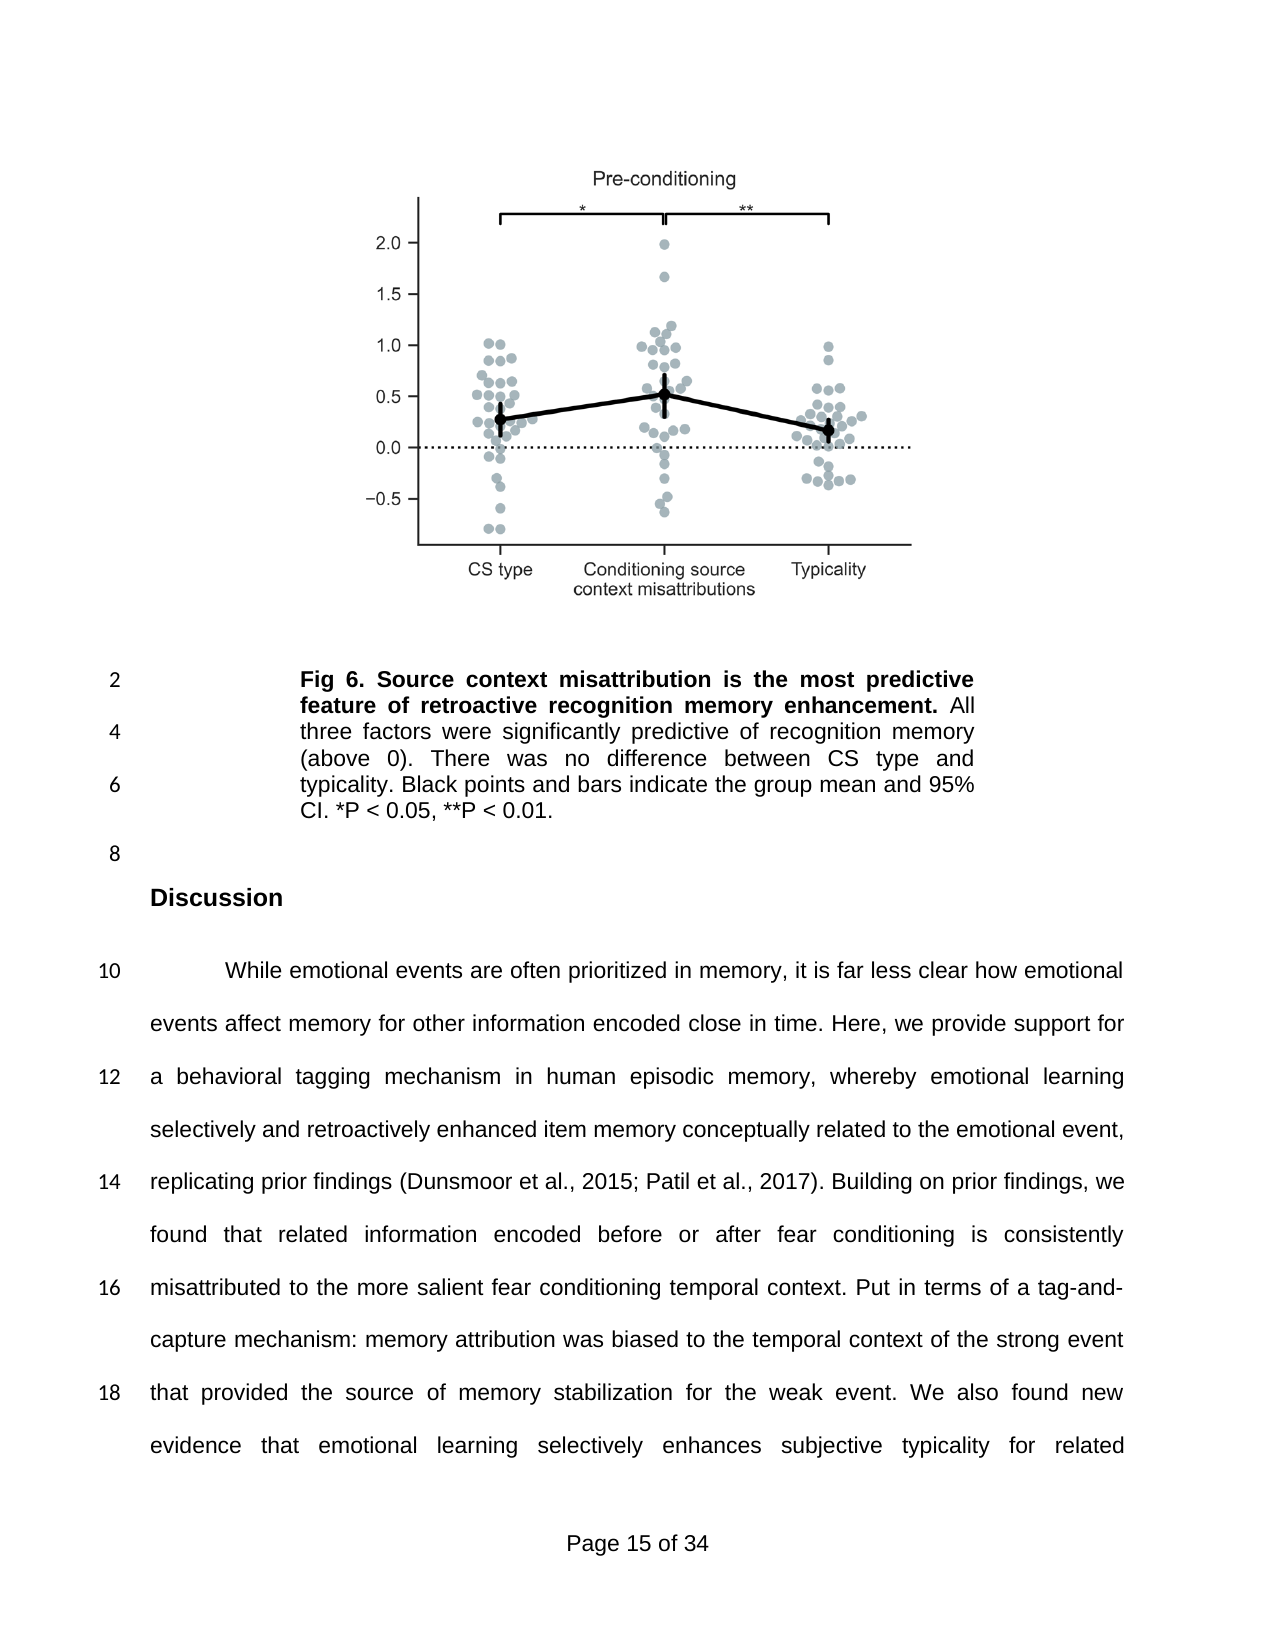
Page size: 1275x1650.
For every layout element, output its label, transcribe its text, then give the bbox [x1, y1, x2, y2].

picture [343, 150, 932, 621]
text Fig 6. Source context misattribution is the most predictive feature of retroactive recognition memory enhancement. All three factors were significantly predictive of recognition memory (above 0). There was no difference between CS type and typicality. Black points and bars indicate the group mean and 95% CI. *P < 0.05, **P < 0.01. [300, 666, 975, 824]
text Discussion [150, 883, 1125, 912]
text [150, 957, 1125, 1458]
